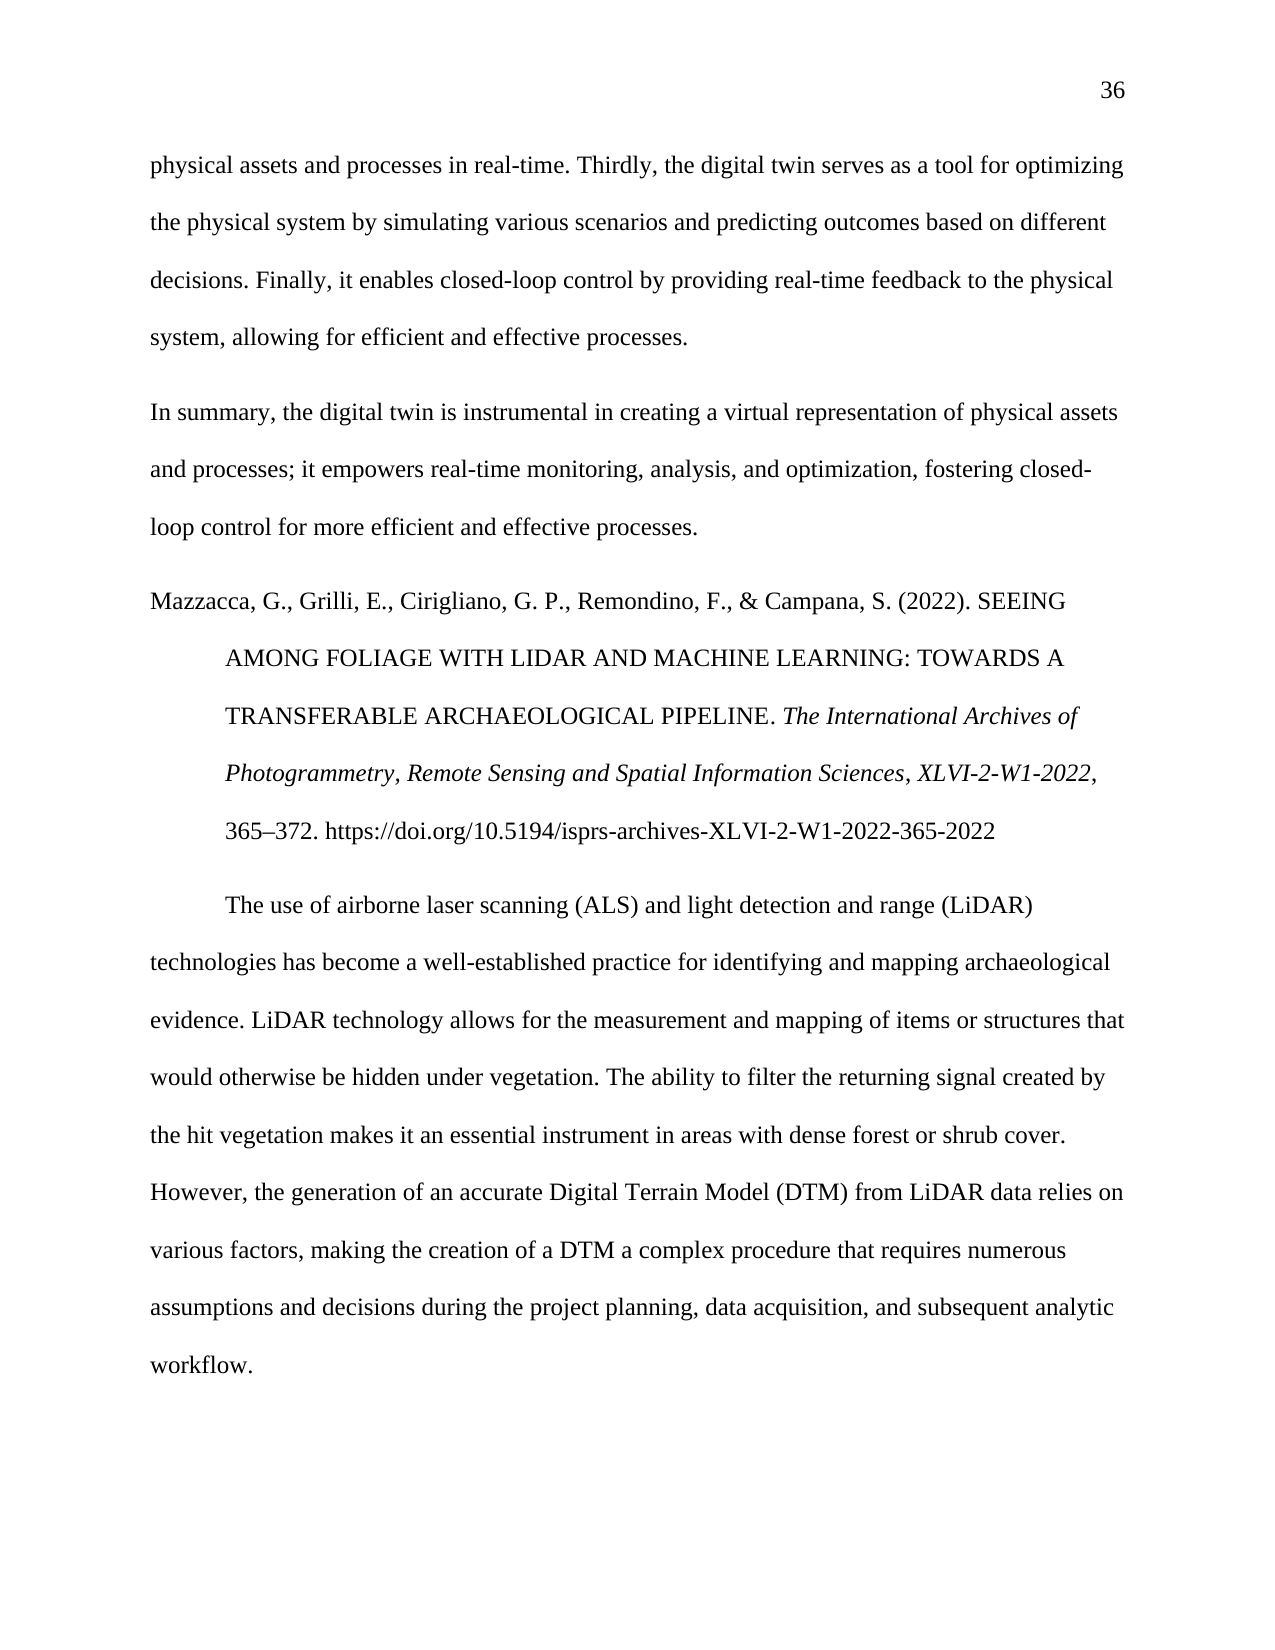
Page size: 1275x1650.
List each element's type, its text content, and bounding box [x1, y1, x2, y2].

text Mazzacca, G., Grilli, E., Cirigliano, G. P., Remondino, F., & Campana, S. (2022). SEEING AMONG FOLIAGE WITH LIDAR AND MACHINE LEARNING: TOWARDS A TRANSFERABLE ARCHAEOLOGICAL PIPELINE. The International Archives of Photogrammetry, Remote Sensing and Spatial Information Sciences, XLVI-2-W1-2022, 365–372. https://doi.org/10.5194/isprs-archives-XLVI-2-W1-2022-365-2022 [85, 586, 1125, 844]
text In summary, the digital twin is instrumental in creating a virtual representation of physical assets and processes; it empowers real-time monitoring, analysis, and optimization, fostering closed-loop control for more efficient and effective processes. [150, 397, 1125, 540]
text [150, 150, 1125, 351]
text The use of airborne laser scanning (ALS) and light detection and range (LiDAR) technologies has become a well-established practice for identifying and mapping archaeological evidence. LiDAR technology allows for the measurement and mapping of items or structures that would otherwise be hidden under vegetation. The ability to filter the returning signal created by the hit vegetation makes it an essential instrument in areas with dense forest or shrub cover. However, the generation of an accurate Digital Terrain Model (DTM) from LiDAR data relies on various factors, making the creation of a DTM a complex procedure that requires numerous assumptions and decisions during the project planning, data acquisition, and subsequent analytic workflow. [150, 890, 1125, 1379]
